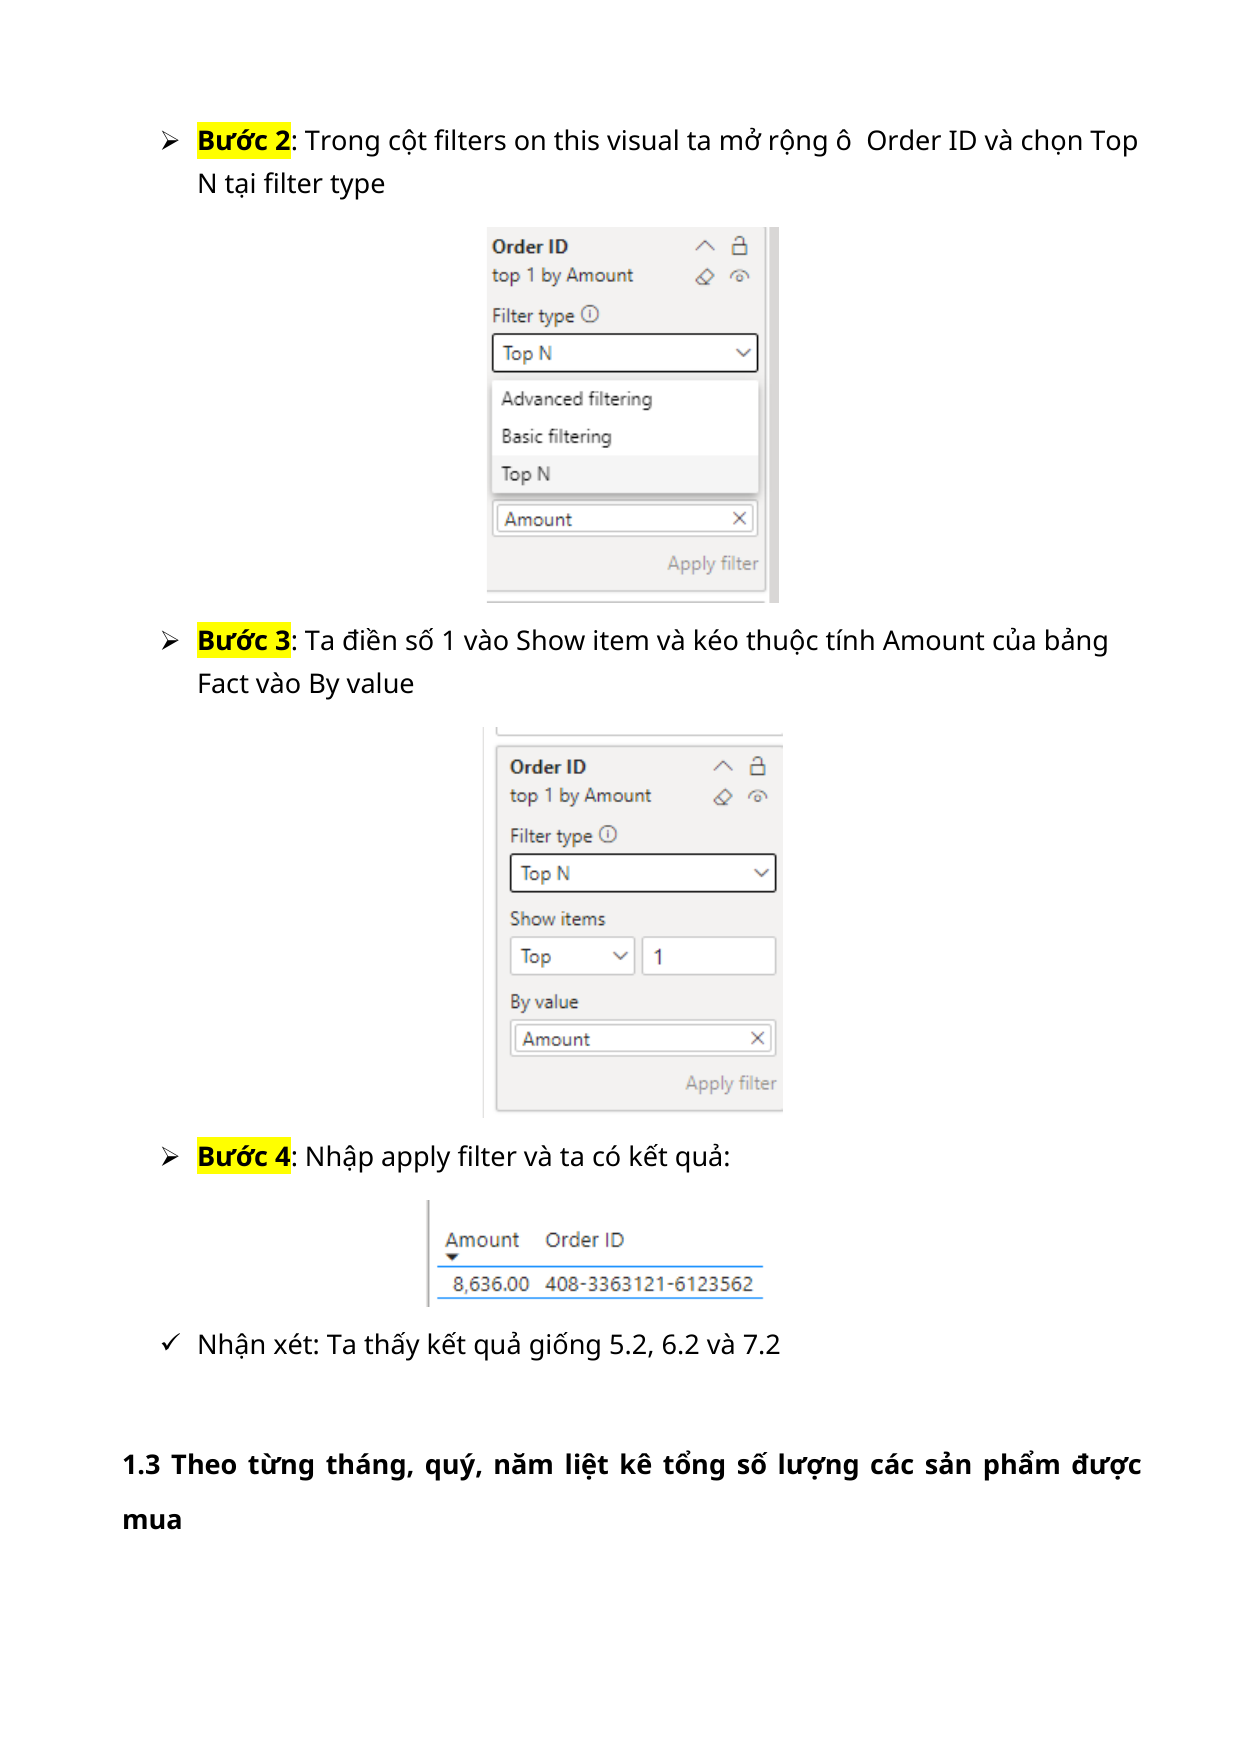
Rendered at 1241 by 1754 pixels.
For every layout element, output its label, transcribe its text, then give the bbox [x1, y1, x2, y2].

subtitle 1.3 Theo từng tháng, quý, năm liệt kê tổng số lượng các sản phẩm được mua [122, 1445, 1144, 1537]
list Bước 3: Ta điền số 1 vào Show item và kéo thuộc tính Amount của bảng Fact vào By value [159, 622, 1144, 701]
picture [486, 227, 779, 603]
list Bước 2: Trong cột filters on this visual ta mở rộng ô Order ID và chọn Top N tại filter type [159, 122, 1144, 201]
list Nhận xét: Ta thấy kết quả giống 5.2, 6.2 và 7.2 [159, 1326, 1144, 1362]
picture [482, 727, 783, 1118]
list Bước 4: Nhập apply filter và ta có kết quả: [291, 1137, 1144, 1174]
picture [425, 1200, 840, 1307]
